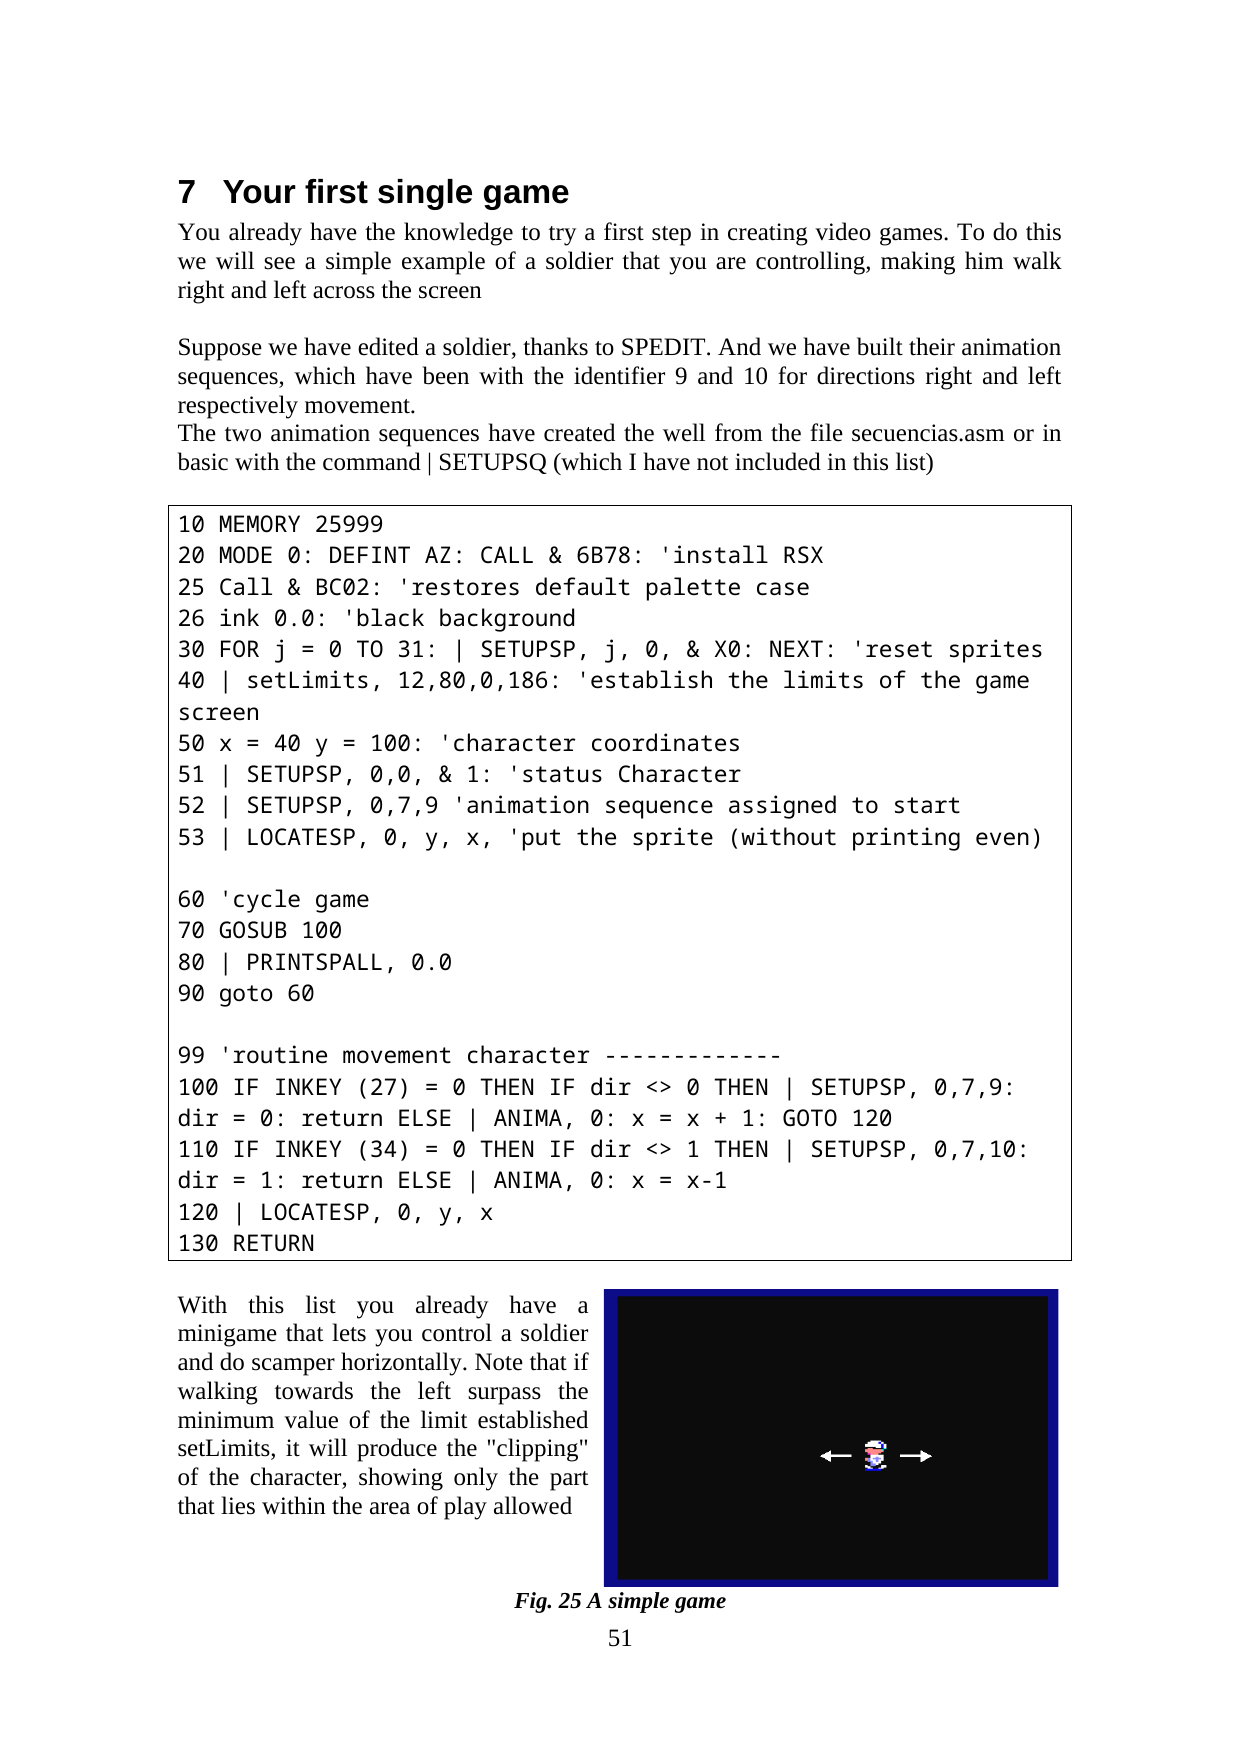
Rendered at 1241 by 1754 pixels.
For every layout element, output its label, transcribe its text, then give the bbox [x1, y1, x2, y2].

text The two animation sequences have created the well from the file secuencias.asm or in basic with the command | SETUPSQ (which I have not included in this list) [177, 418, 1063, 476]
text Suppose we have edited a soldier, thanks to SPEDIT. And we have built their animation sequences, which have been with the identifier 9 and 10 for directions right and left respectively movement. [177, 332, 1063, 418]
text 100 IF INKEY (27) = 0 THEN IF dir <> 0 THEN | SETUPSP, 0,7,9: dir = 0: return ELSE | ANIMA, 0: x = x + 1: GOTO 120 [177, 1070, 1063, 1133]
text 25 Call & BC02: 'restores default palette case [177, 570, 1063, 602]
text 50 x = 40 y = 100: 'character coordinates [177, 727, 1063, 758]
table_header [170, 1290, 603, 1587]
subtitle Your first single game [177, 173, 1063, 211]
text 40 | setLimits, 12,80,0,186: 'establish the limits of the game screen [177, 664, 1063, 727]
text 130 RETURN [169, 1223, 1071, 1260]
text 52 | SETUPSP, 0,7,9 'animation sequence assigned to start [177, 789, 1063, 820]
text 90 goto 60 [177, 977, 1063, 1008]
text 26 ink 0.0: 'black background [177, 602, 1063, 633]
picture [603, 1289, 1059, 1587]
text 80 | PRINTSPALL, 0.0 [177, 945, 1063, 977]
text 99 'routine movement character ------------- [177, 1039, 1063, 1070]
text 70 GOSUB 100 [177, 914, 1063, 945]
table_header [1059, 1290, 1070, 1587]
text 60 'cycle game [177, 883, 1063, 914]
text 20 MODE 0: DEFINT AZ: CALL & 6B78: 'install RSX [177, 539, 1063, 570]
text 53 | LOCATESP, 0, y, x, 'put the sprite (without printing even) [177, 820, 1063, 852]
text 110 IF INKEY (34) = 0 THEN IF dir <> 1 THEN | SETUPSP, 0,7,10: dir = 1: return ELSE | ANIMA, 0: x = x-1 [177, 1133, 1063, 1195]
text 51 | SETUPSP, 0,0, & 1: 'status Character [177, 758, 1063, 789]
text 30 FOR j = 0 TO 31: | SETUPSP, j, 0, & X0: NEXT: 'reset sprites [177, 633, 1063, 664]
text You already have the knowledge to try a first step in creating video games. To do this we will see a simple example of a soldier that you are controlling, making him walk right and left across the screen [177, 217, 1063, 303]
text 10 MEMORY 25999 [169, 506, 1071, 539]
text 120 | LOCATESP, 0, y, x [177, 1195, 1063, 1223]
